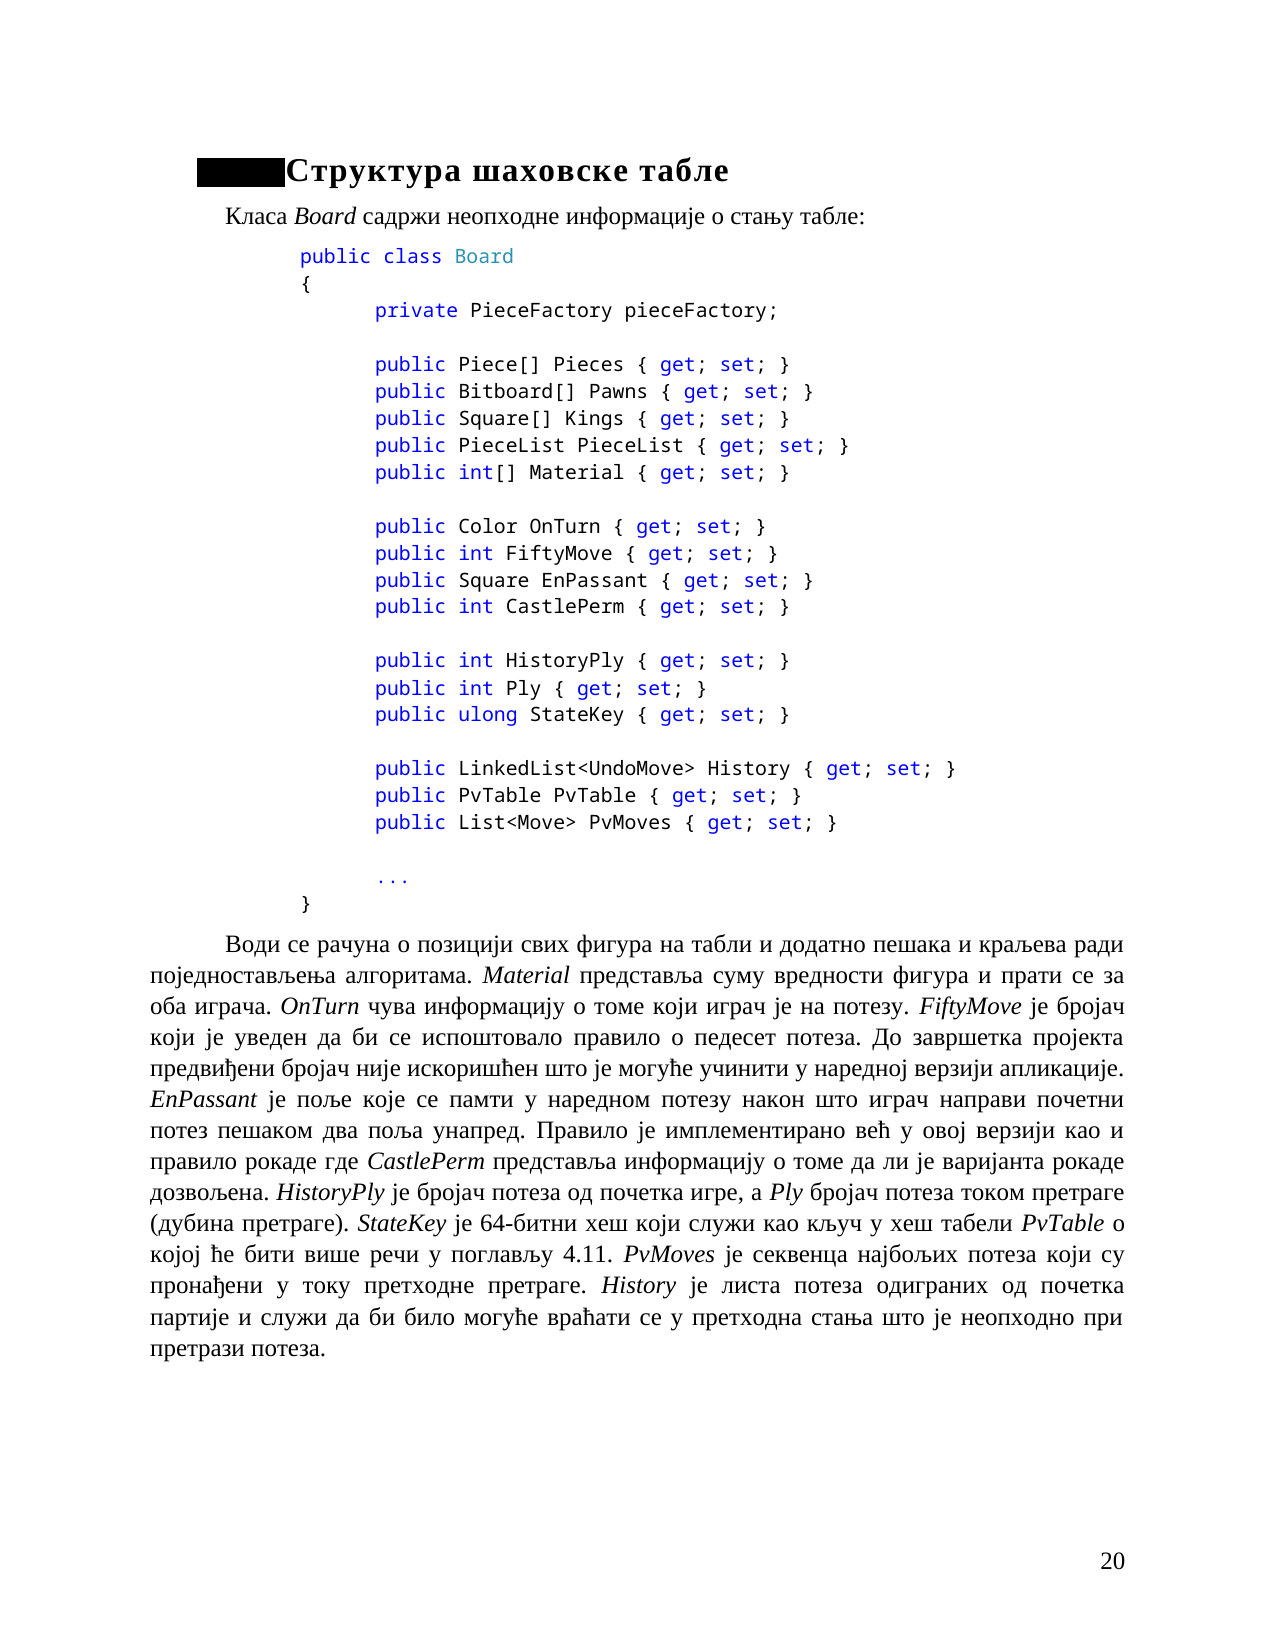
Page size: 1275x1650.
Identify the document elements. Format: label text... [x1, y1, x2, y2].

text public Square EnPassant { get; set; } [375, 566, 1125, 593]
text public int Ply { get; set; } [375, 674, 1125, 701]
text public PieceList PieceList { get; set; } [375, 431, 1125, 458]
text public int HistoryPly { get; set; } [375, 647, 1125, 674]
text { [300, 269, 1125, 296]
text public int CastlePerm { get; set; } [375, 593, 1125, 620]
text public LinkedList<UndoMove> History { get; set; } [375, 755, 1125, 782]
subtitle Структура шаховске табле [197, 150, 1125, 188]
text Класа Board садржи неопходне информације о стању табле: [150, 201, 1125, 229]
text public int[] Material { get; set; } [375, 458, 1125, 485]
text public int FiftyMove { get; set; } [375, 539, 1125, 566]
text public ulong StateKey { get; set; } [375, 701, 1125, 728]
text ... [375, 863, 1125, 889]
text Води се рачуна о позицији свих фигура на табли и додатно пешака и краљева ради поједностављења алгоритама. Material представља суму вредности фигура и прати се за оба играча. OnTurn чува информацију о томе који играч је на потезу. FiftyMove је бројач који је уведен да би се испоштовало правило о педесет потеза. До завршетка пројекта предвиђени бројач није искоришћен што је могуће учинити у наредној верзији апликације. EnPassant је поље које се памти у наредном потезу након што играч направи почетни потез пешаком два поља унапред. Правило је имплементирано већ у овој верзији као и правило рокаде где CastlePerm представља информацију о томе да ли је варијанта рокаде дозвољена. HistoryPly је бројач потеза од почетка игре, а Ply бројач потеза током претраге (дубина претраге). StateKey је 64-битни хеш који служи као кључ у хеш табели PvTable о којој ће бити више речи у поглављу 4.11. PvMoves је секвенца најбољих потеза који су пронађени у току претходне претраге. History је листа потеза одиграних од почетка партије и служи да би било могуће враћати се у претходна стања што је неопходно при претрази потеза. [150, 929, 1125, 1361]
text private PieceFactory pieceFactory; [375, 296, 1125, 323]
text } [300, 889, 1125, 917]
text public Piece[] Pieces { get; set; } [375, 350, 1125, 377]
text public Bitboard[] Pawns { get; set; } [375, 377, 1125, 404]
text public class Board [300, 242, 1125, 269]
text public Square[] Kings { get; set; } [375, 404, 1125, 431]
text public PvTable PvTable { get; set; } [375, 782, 1125, 809]
text public Color OnTurn { get; set; } [375, 512, 1125, 539]
text public List<Move> PvMoves { get; set; } [375, 809, 1125, 836]
